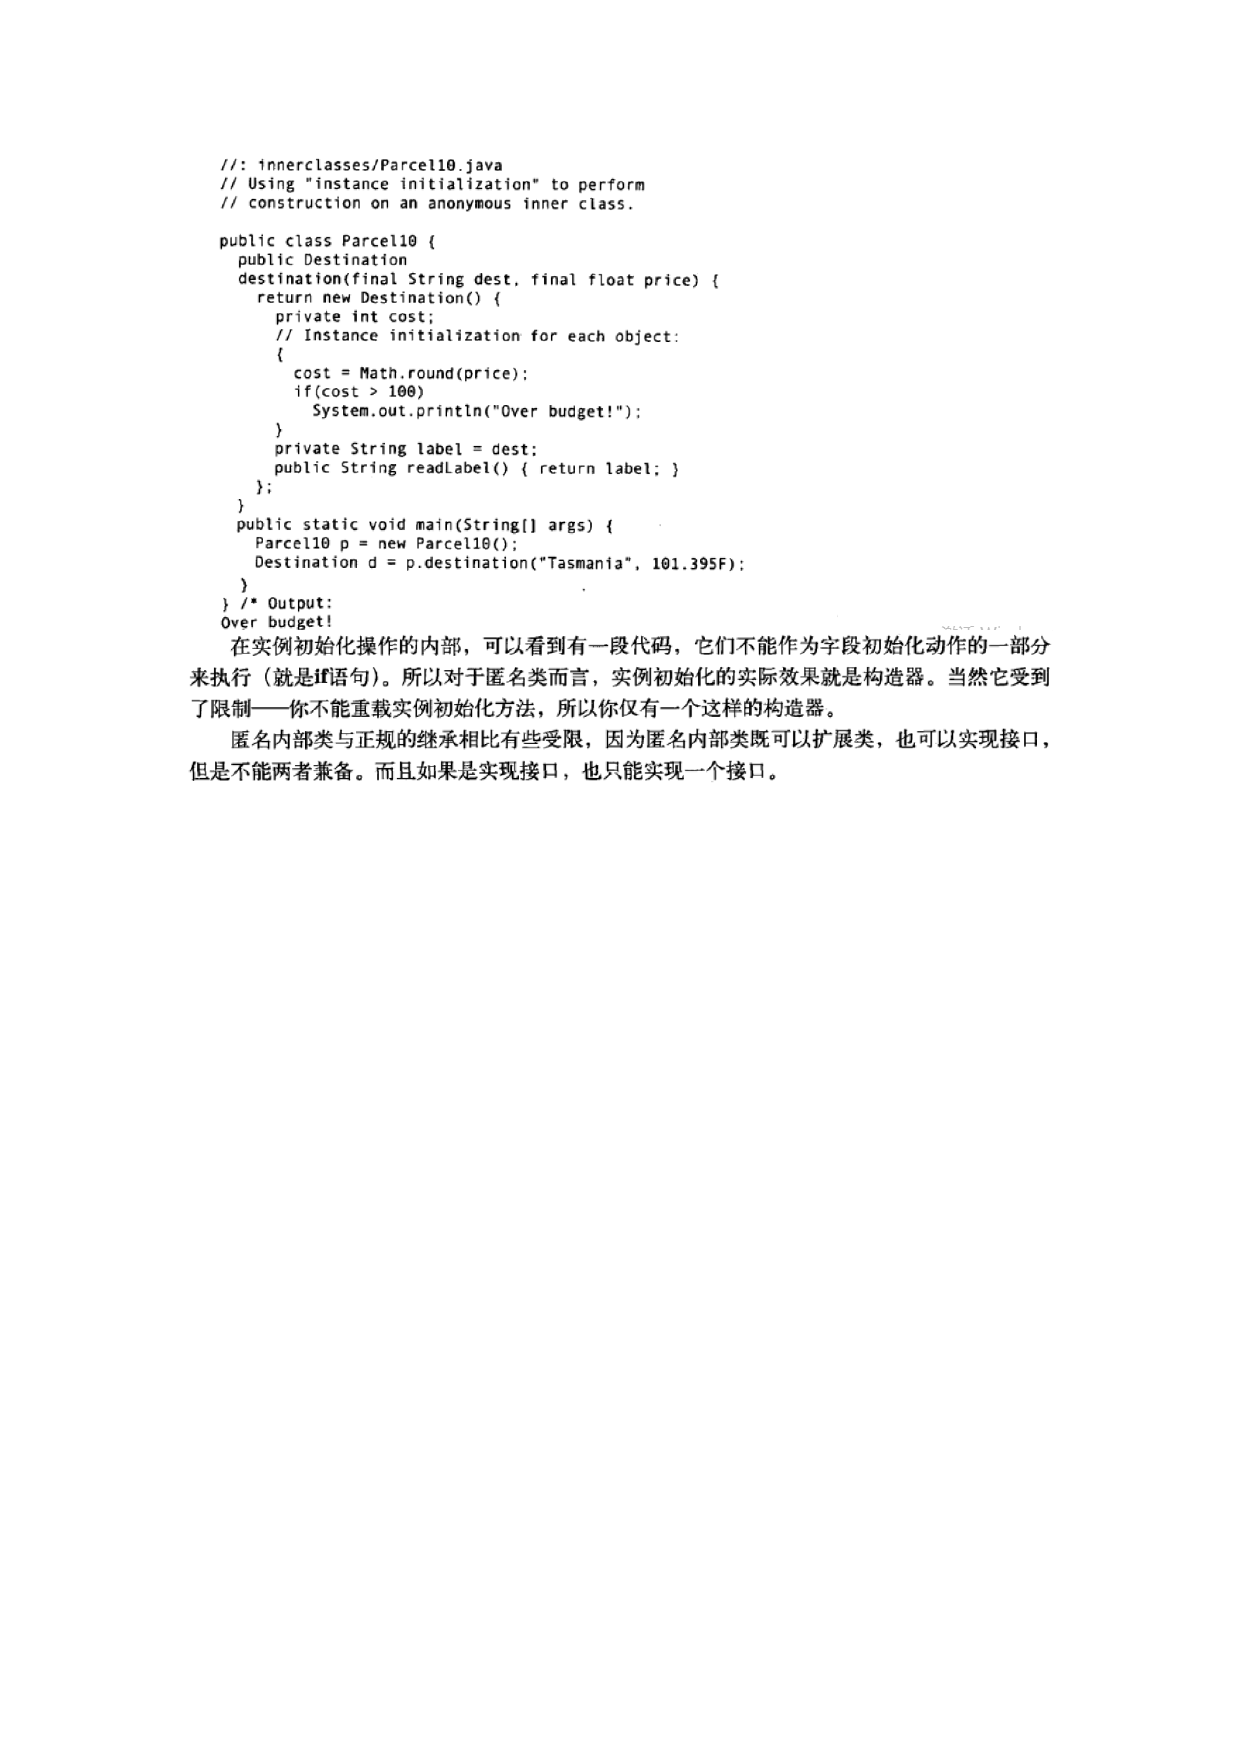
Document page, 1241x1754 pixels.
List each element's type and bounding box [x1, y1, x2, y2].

picture [187, 150, 1053, 785]
